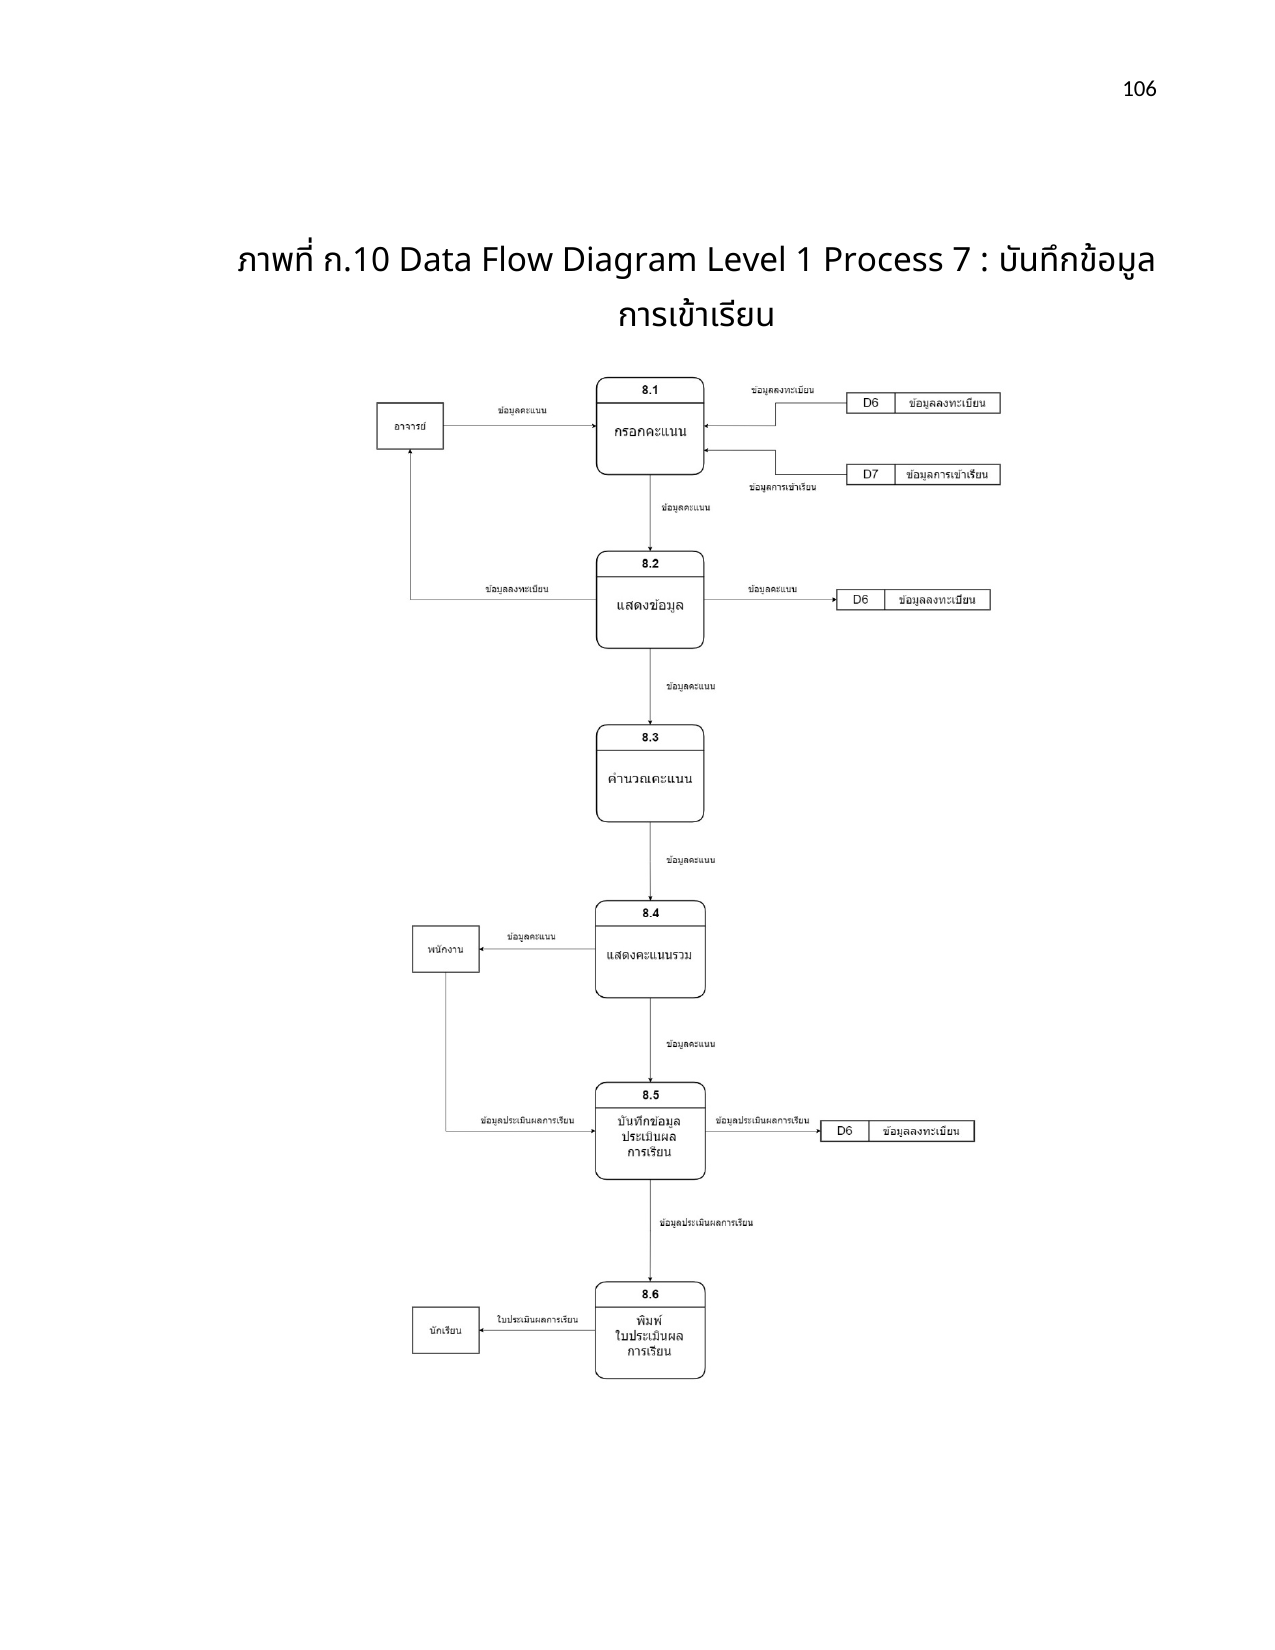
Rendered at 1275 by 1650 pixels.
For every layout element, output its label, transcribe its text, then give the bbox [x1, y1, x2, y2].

picture [361, 361, 1015, 1394]
text ภาพที่ ก.10 Data Flow Diagram Level 1 Process 7 : บันทึกข้อมูลการเข้าเรียน [236, 236, 1157, 341]
